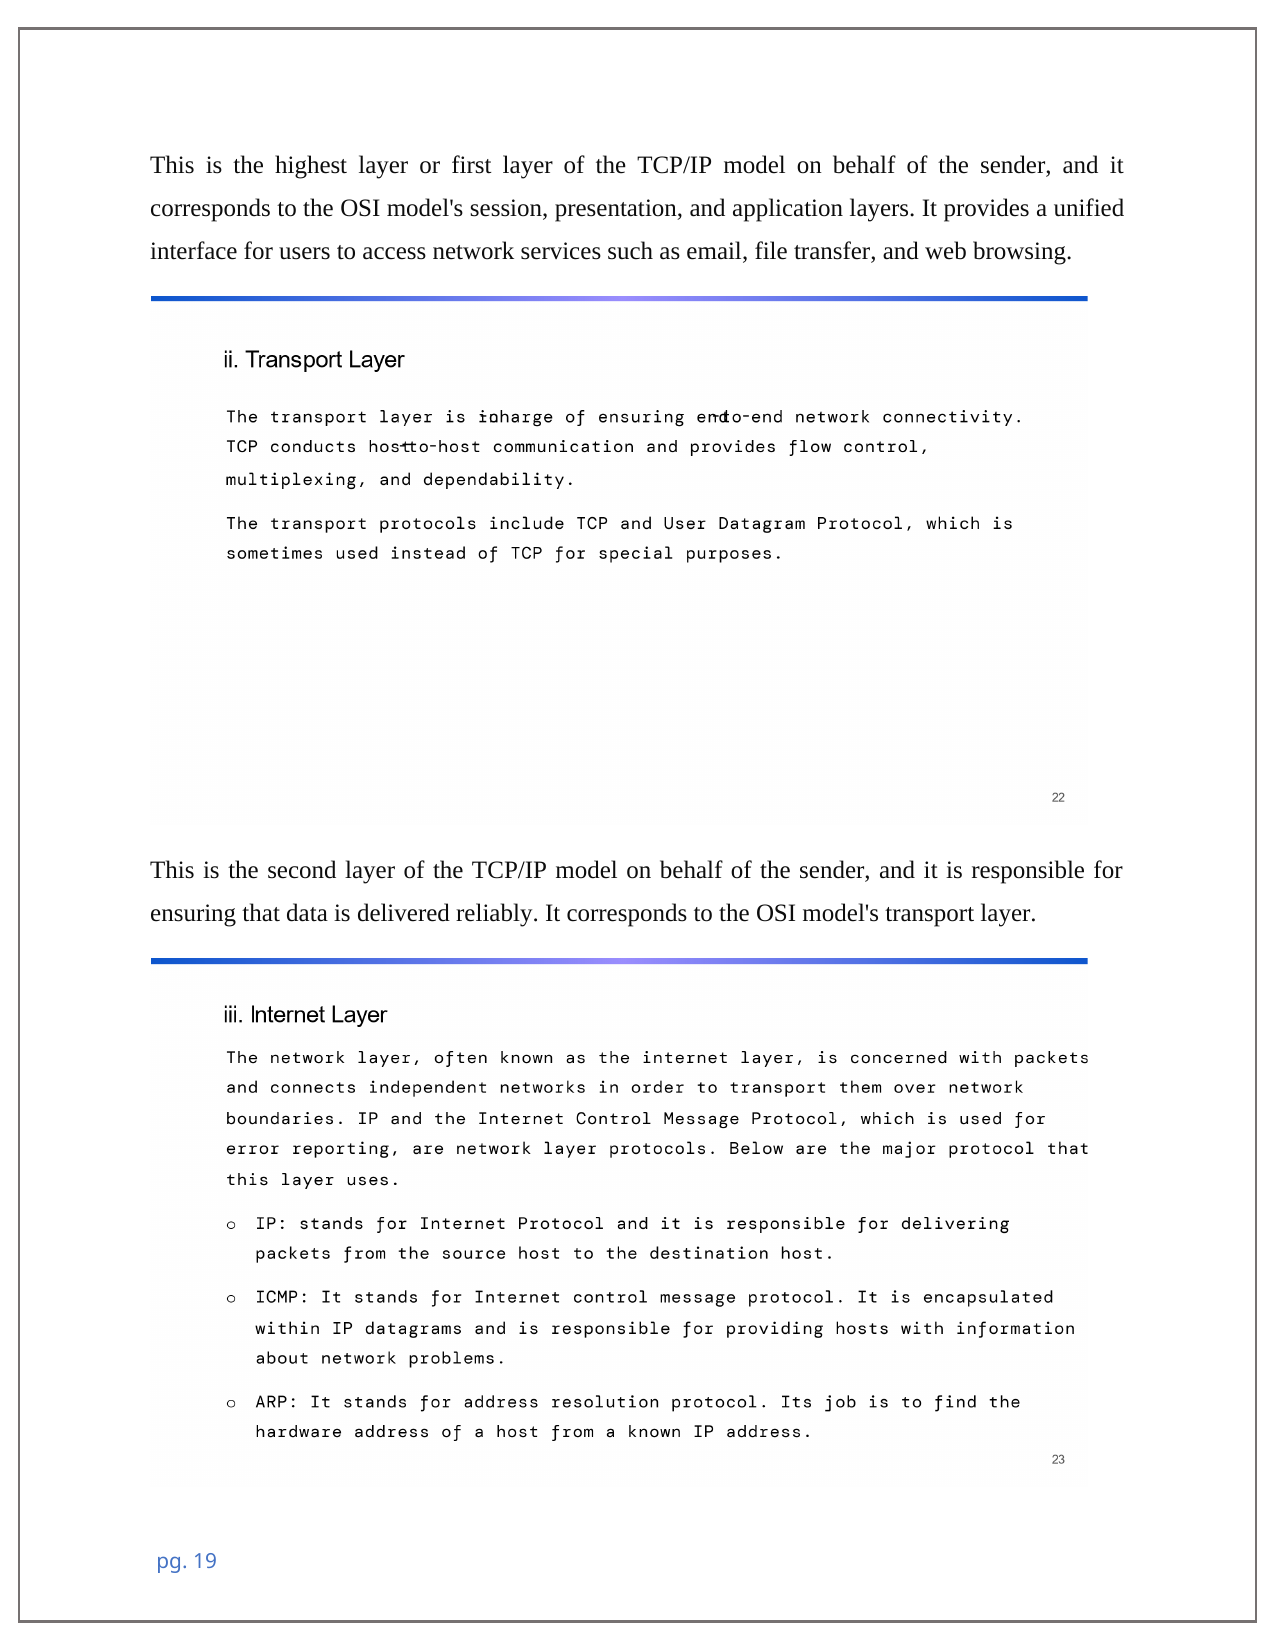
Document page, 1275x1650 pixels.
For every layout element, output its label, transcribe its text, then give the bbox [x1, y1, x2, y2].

picture [150, 958, 1088, 1487]
text This is the highest layer or first layer of the TCP/IP model on behalf of the sender, and it corresponds to the OSI model's session, presentation, and application layers. It provides a unified interface for users to access network services such as email, file transfer, and web browsing. [150, 150, 1125, 265]
picture [150, 296, 1088, 825]
text This is the second layer of the TCP/IP model on behalf of the sender, and it is responsible for ensuring that data is delivered reliably. It corresponds to the OSI model's transport layer. [150, 855, 1125, 927]
